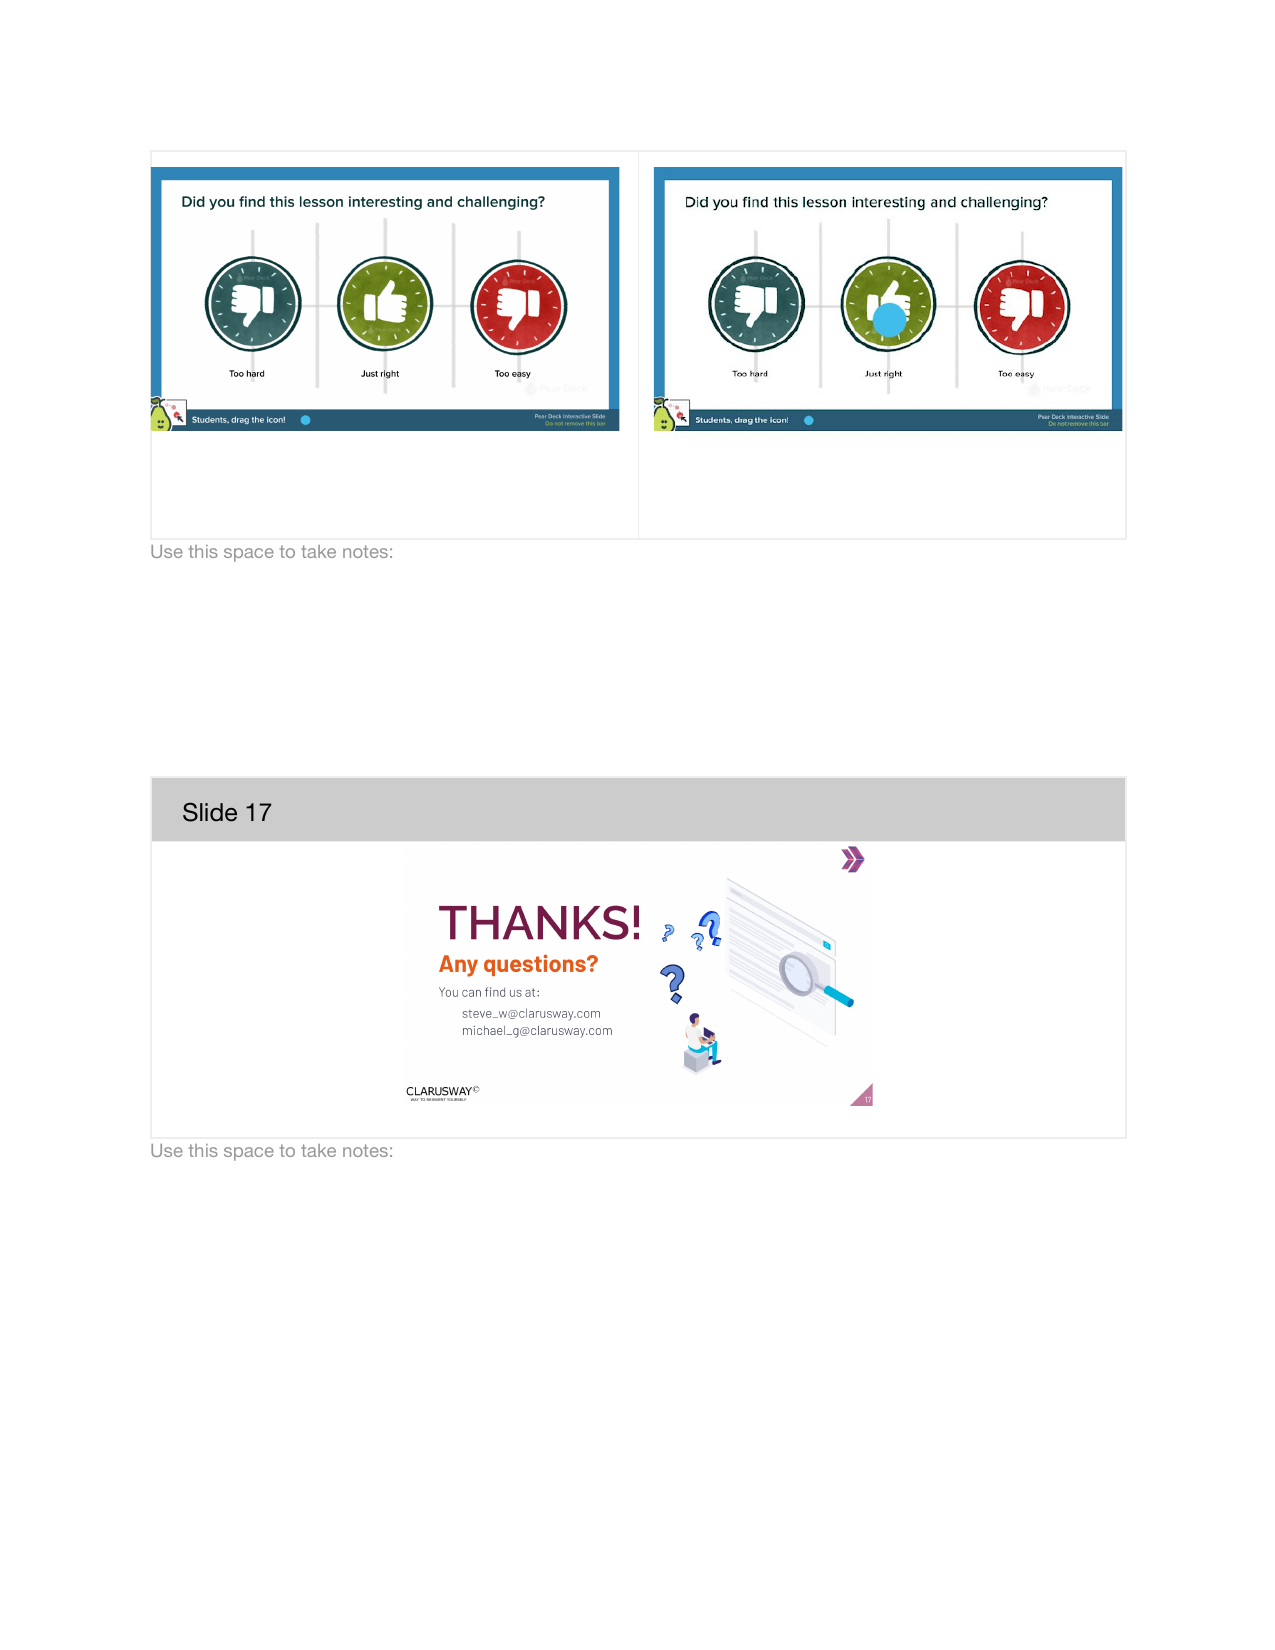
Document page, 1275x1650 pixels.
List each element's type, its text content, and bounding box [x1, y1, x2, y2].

table_cell [152, 842, 1125, 1137]
picture [403, 842, 873, 1106]
text Use this space to take notes: [150, 540, 1125, 563]
picture [653, 167, 1123, 519]
text Use this space to take notes: [150, 1139, 1125, 1162]
table_cell [152, 152, 638, 538]
table_header Slide 17 [152, 778, 1125, 841]
picture [150, 167, 620, 431]
table_cell [639, 152, 1125, 538]
